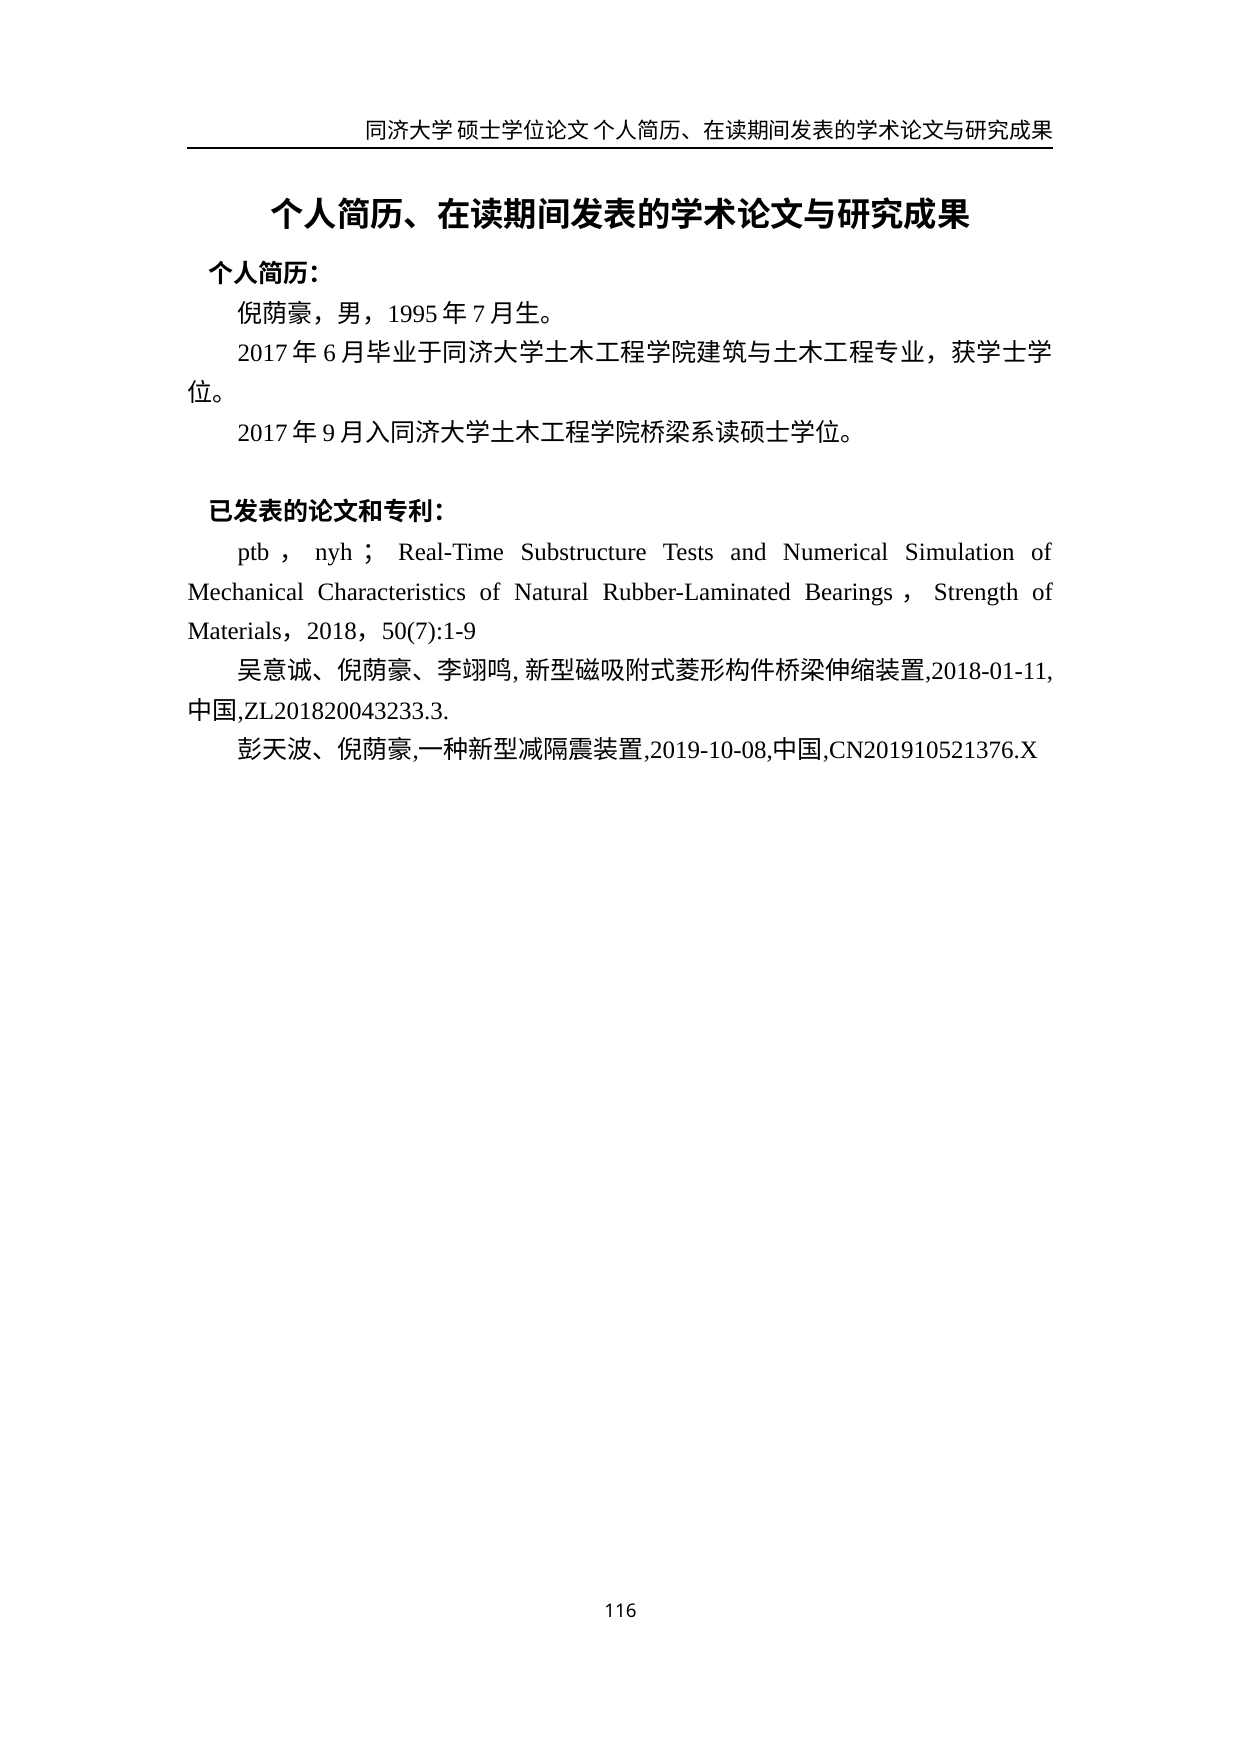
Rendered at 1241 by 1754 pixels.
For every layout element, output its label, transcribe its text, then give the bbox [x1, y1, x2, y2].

text 彭天波、倪荫豪,一种新型减隔震装置,2019-10-08,中国,CN201910521376.X [187, 728, 1053, 768]
text 2017年6月毕业于同济大学土木工程学院建筑与土木工程专业，获学士学位。 [187, 331, 1053, 411]
text 吴意诚、倪荫豪、李翊鸣, 新型磁吸附式菱形构件桥梁伸缩装置,2018-01-11,中国,ZL201820043233.3. [187, 649, 1053, 728]
text ptb，nyh；Real-Time Substructure Tests and Numerical Simulation of Mechanical Characteristics of Natural Rubber-Laminated Bearings，Strength of Materials，2018，50(7):1-9 [187, 530, 1053, 649]
text 倪荫豪，男，1995年7月生。 [187, 292, 1053, 331]
text 2017年9月入同济大学土木工程学院桥梁系读硕士学位。 [187, 411, 1053, 450]
text 个人简历： [187, 252, 1053, 292]
text 已发表的论文和专利： [187, 490, 1053, 530]
text 个人简历、在读期间发表的学术论文与研究成果 [187, 172, 1053, 252]
